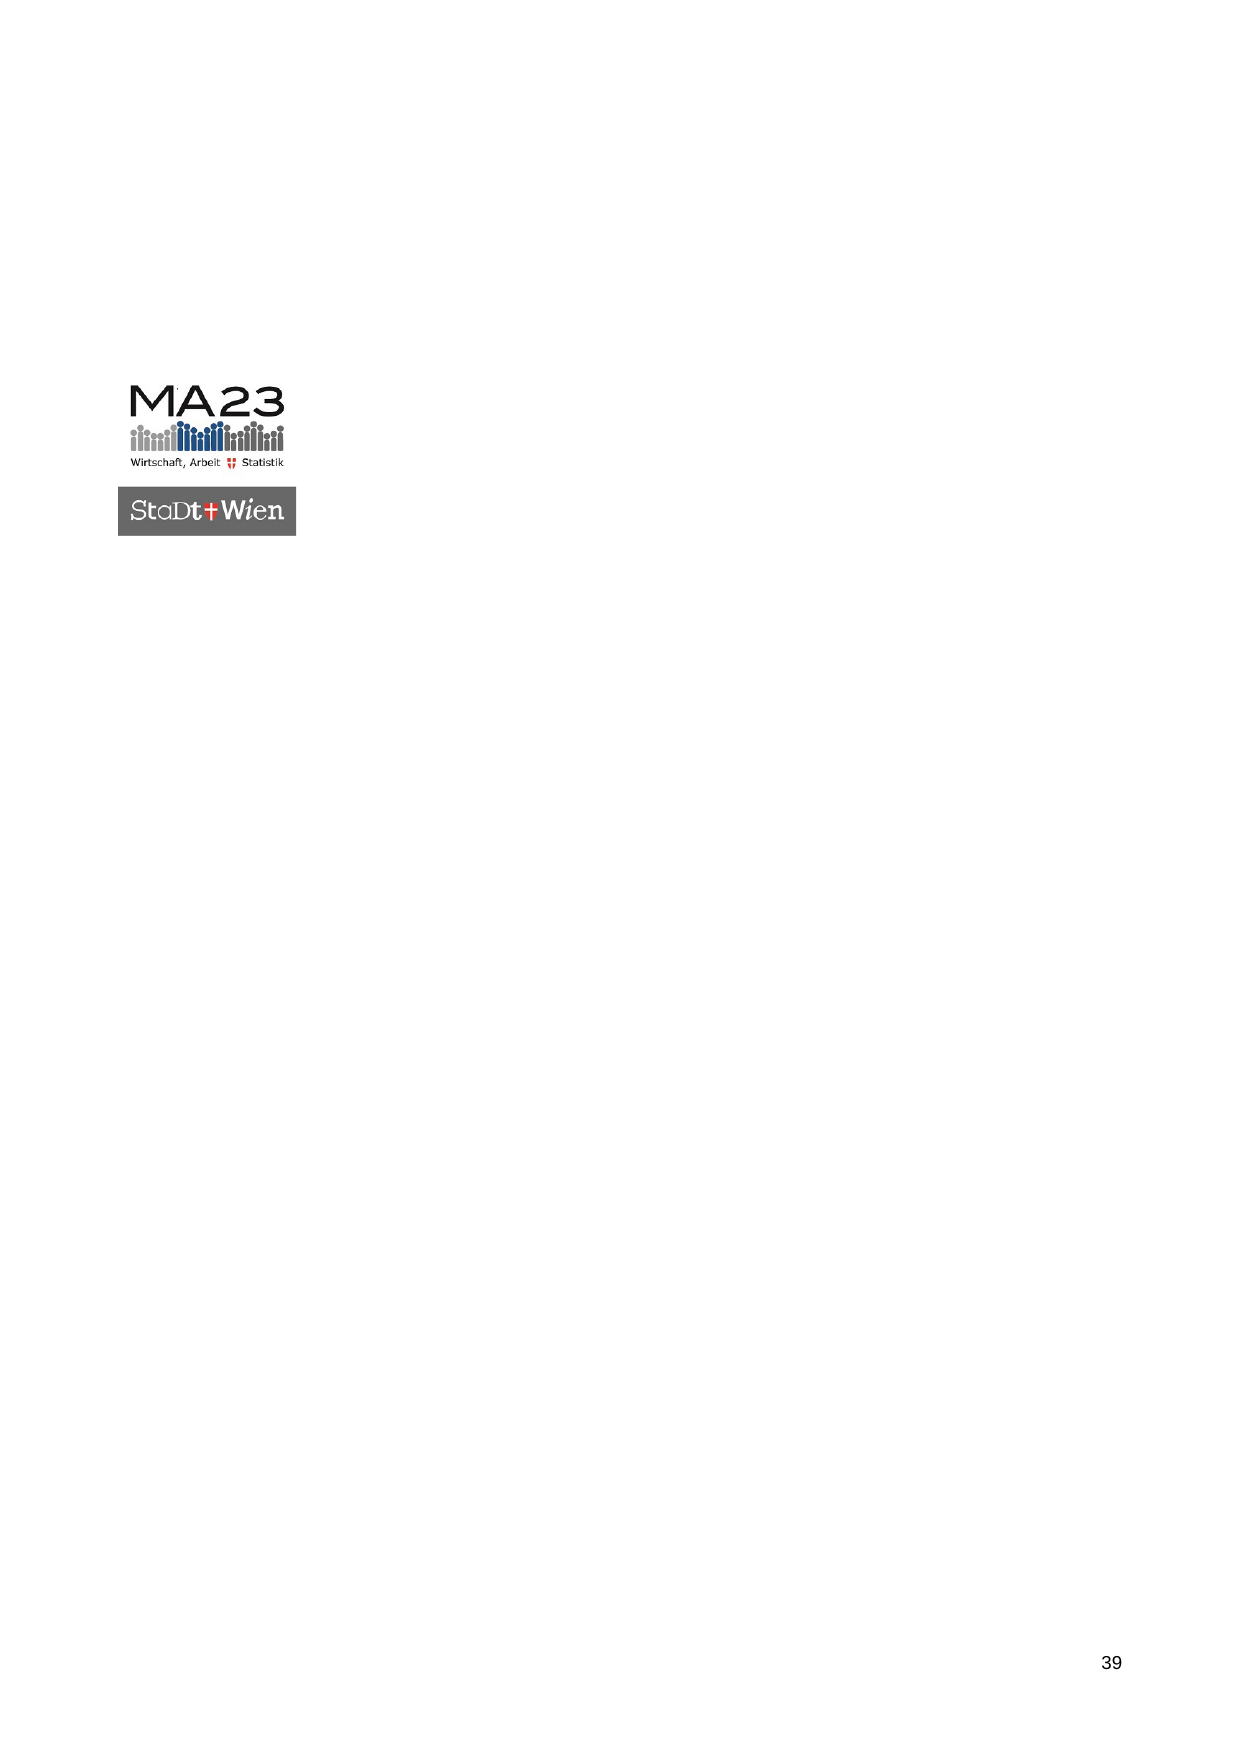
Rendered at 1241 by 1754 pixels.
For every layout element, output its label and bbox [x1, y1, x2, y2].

picture [118, 354, 297, 536]
